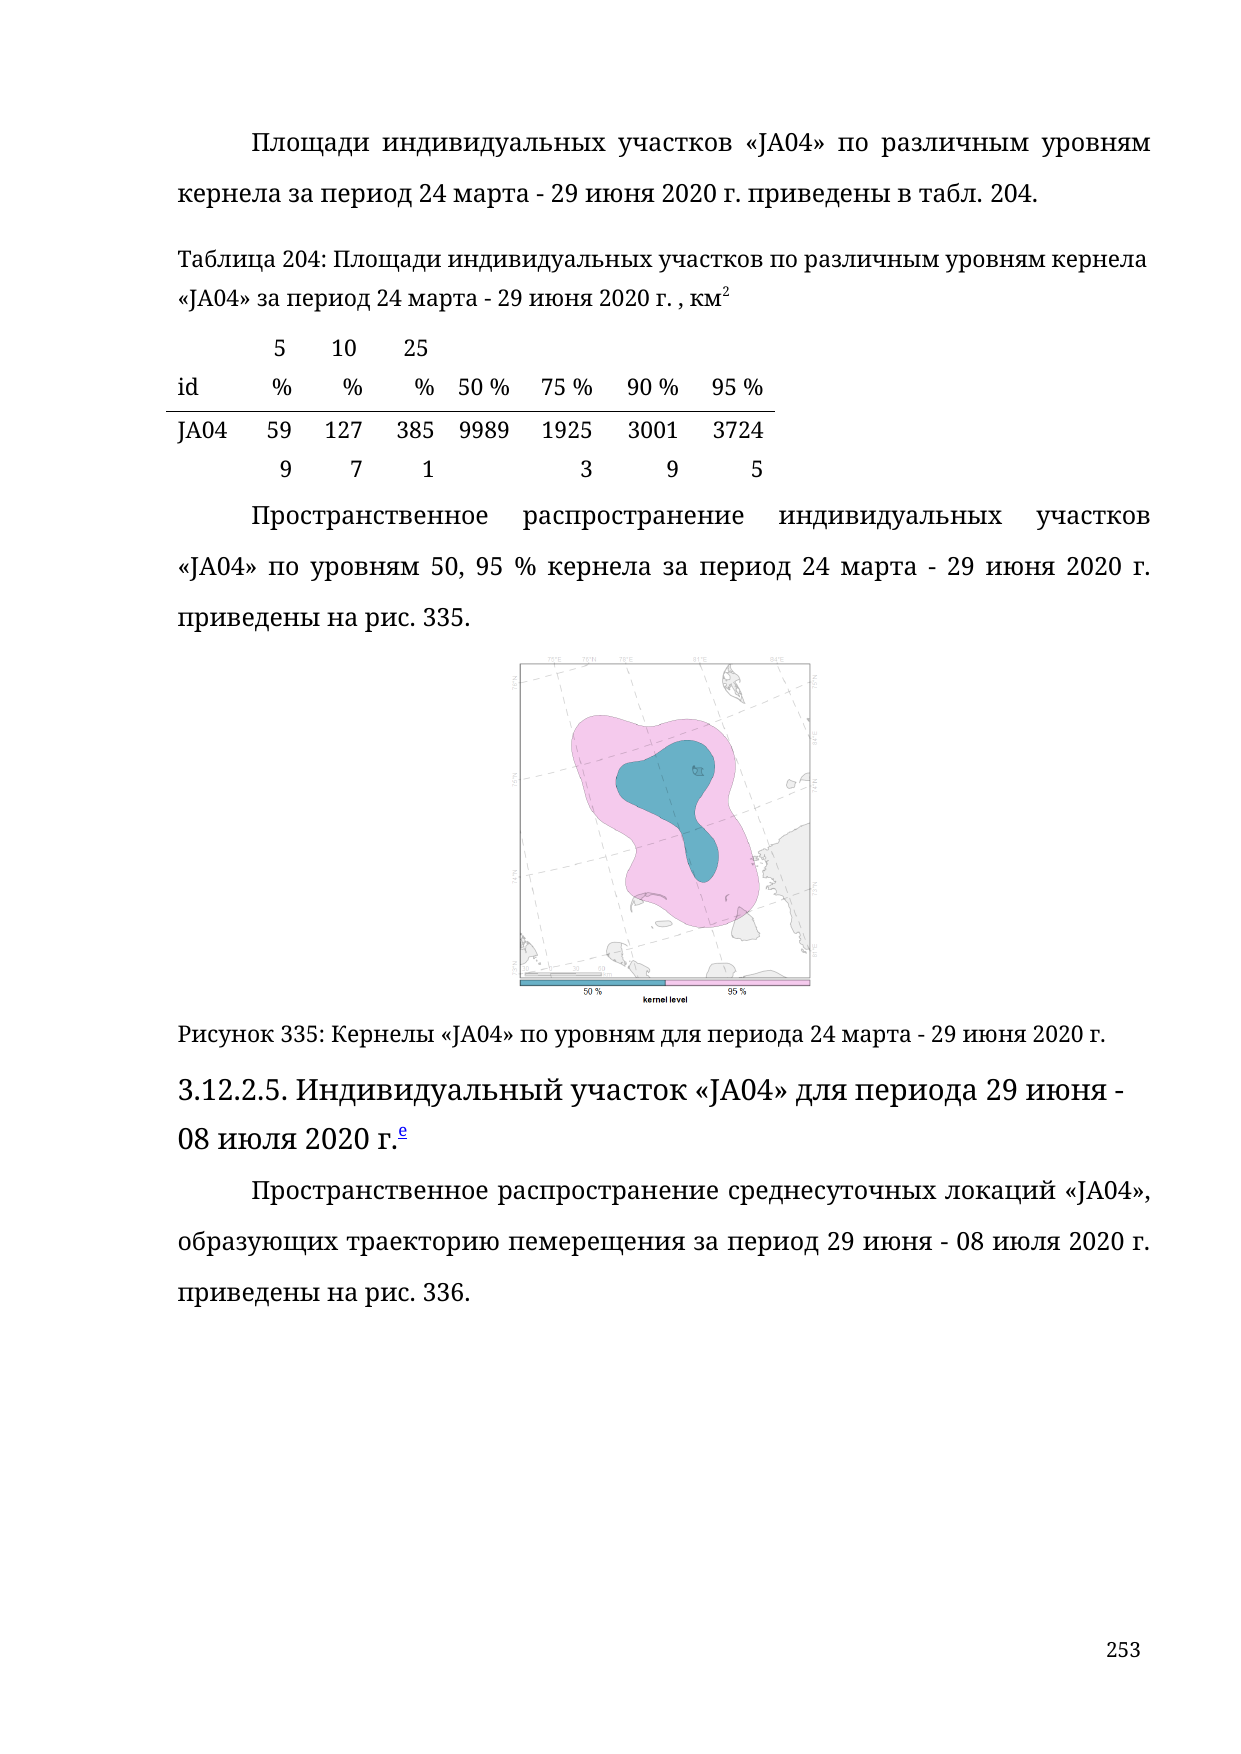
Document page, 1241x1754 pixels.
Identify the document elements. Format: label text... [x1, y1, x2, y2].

text Площади индивидуальных участков «JA04» по различным уровням кернела за период 24 марта - 29 июня 2020 г. приведены в табл. 204. [177, 124, 1152, 209]
text Таблица 204: Площади индивидуальных участков по различным уровням кернела «JA04» за период 24 марта - 29 июня 2020 г. , км2 [177, 243, 1152, 313]
text Пространственное распространение среднесуточных локаций «JA04», образующих траекторию пемерещения за период 29 июня - 08 июля 2020 г. приведены на рис. 336. [177, 1172, 1152, 1308]
picture [509, 654, 820, 1005]
text Рисунок 335: Кернелы «JA04» по уровням для периода 24 марта - 29 июня 2020 г. [177, 1017, 1152, 1049]
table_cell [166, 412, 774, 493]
subtitle Индивидуальный участок «JA04» для периода 29 июня - 08 июля 2020 г.e [177, 1069, 1152, 1158]
text Пространственное распространение индивидуальных участков «JA04» по уровням 50, 95 % кернела за период 24 марта - 29 июня 2020 г. приведены на рис. 335. [177, 497, 1152, 634]
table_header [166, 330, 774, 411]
